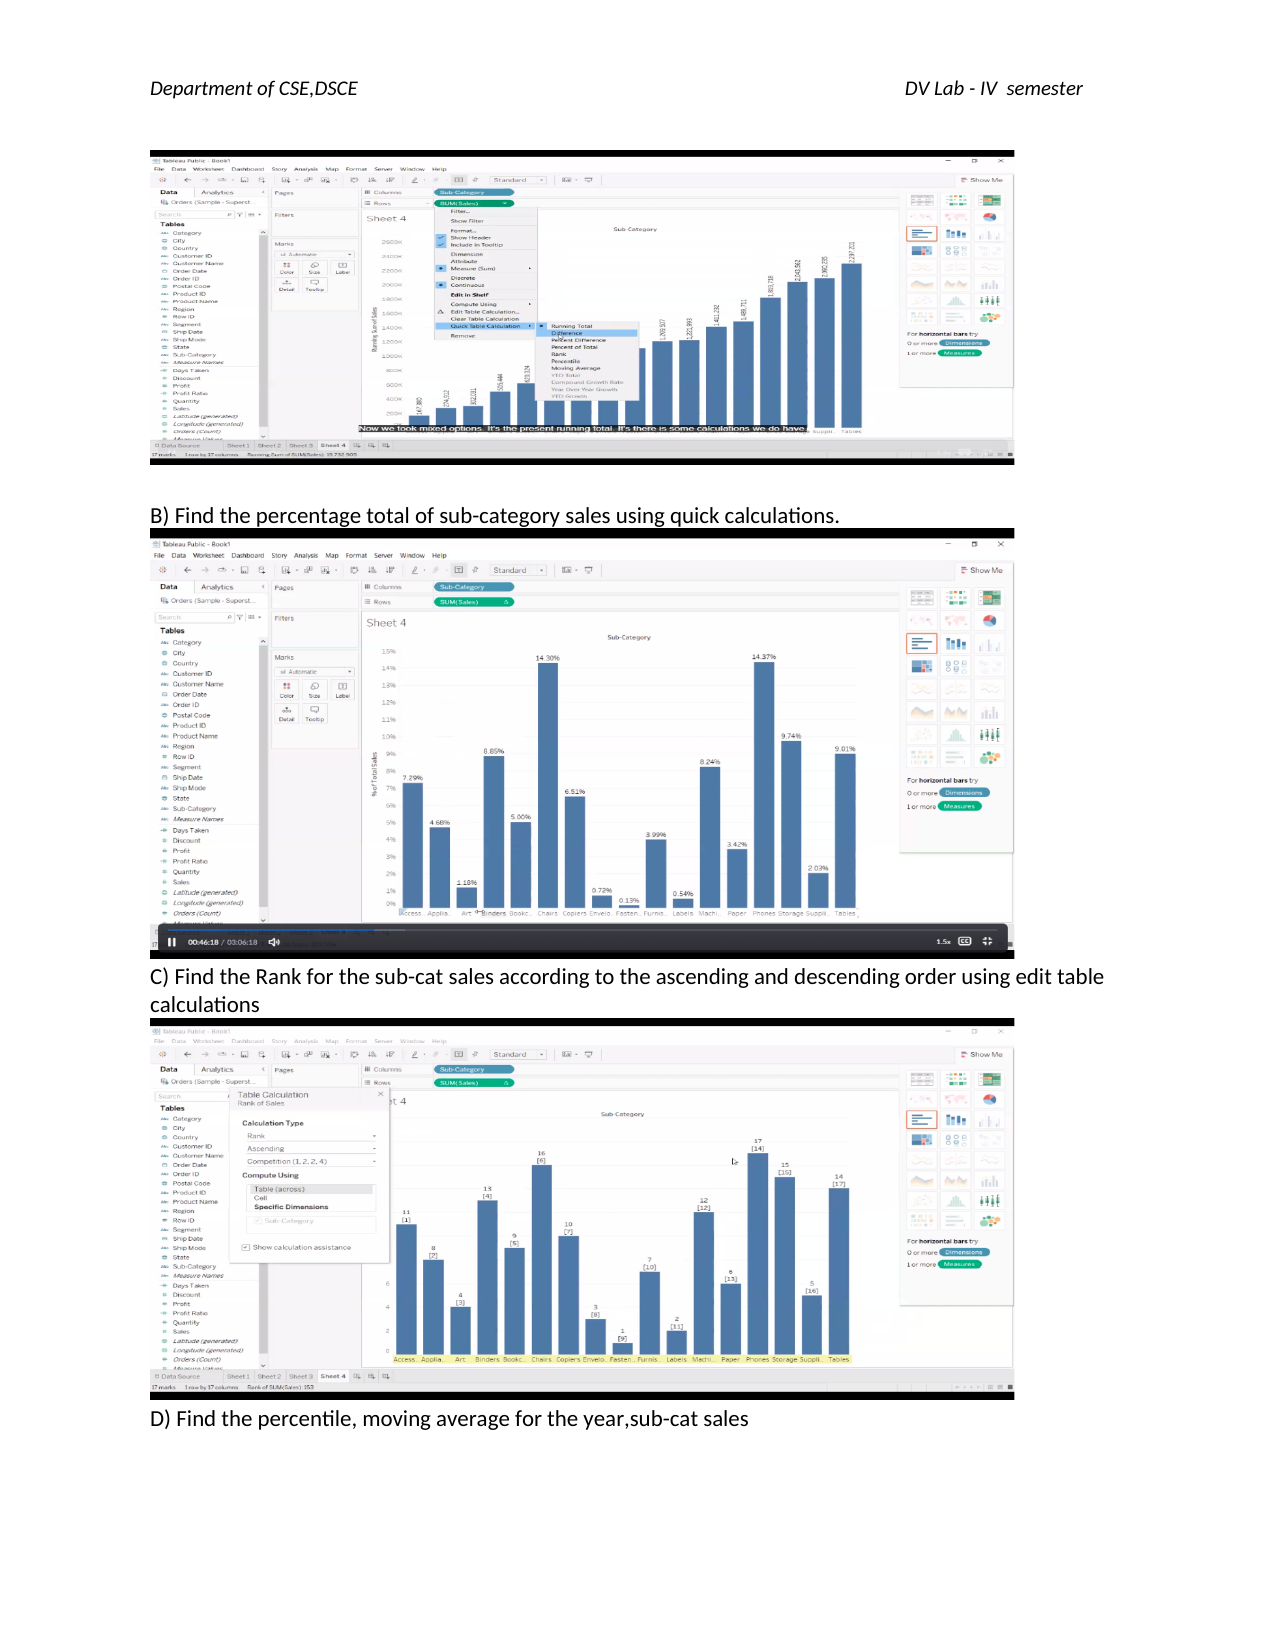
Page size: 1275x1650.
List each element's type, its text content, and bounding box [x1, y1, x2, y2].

list Find the percentile, moving average for the year,sub-cat sales [150, 1404, 1125, 1432]
list Find the percentage total of sub-category sales using quick calculations. [150, 501, 1125, 529]
picture [150, 528, 1015, 959]
list Find the Rank for the sub-cat sales according to the ascending and descending order using edit table calculations [150, 962, 1125, 1018]
picture [150, 1018, 1015, 1400]
picture [150, 150, 1015, 465]
